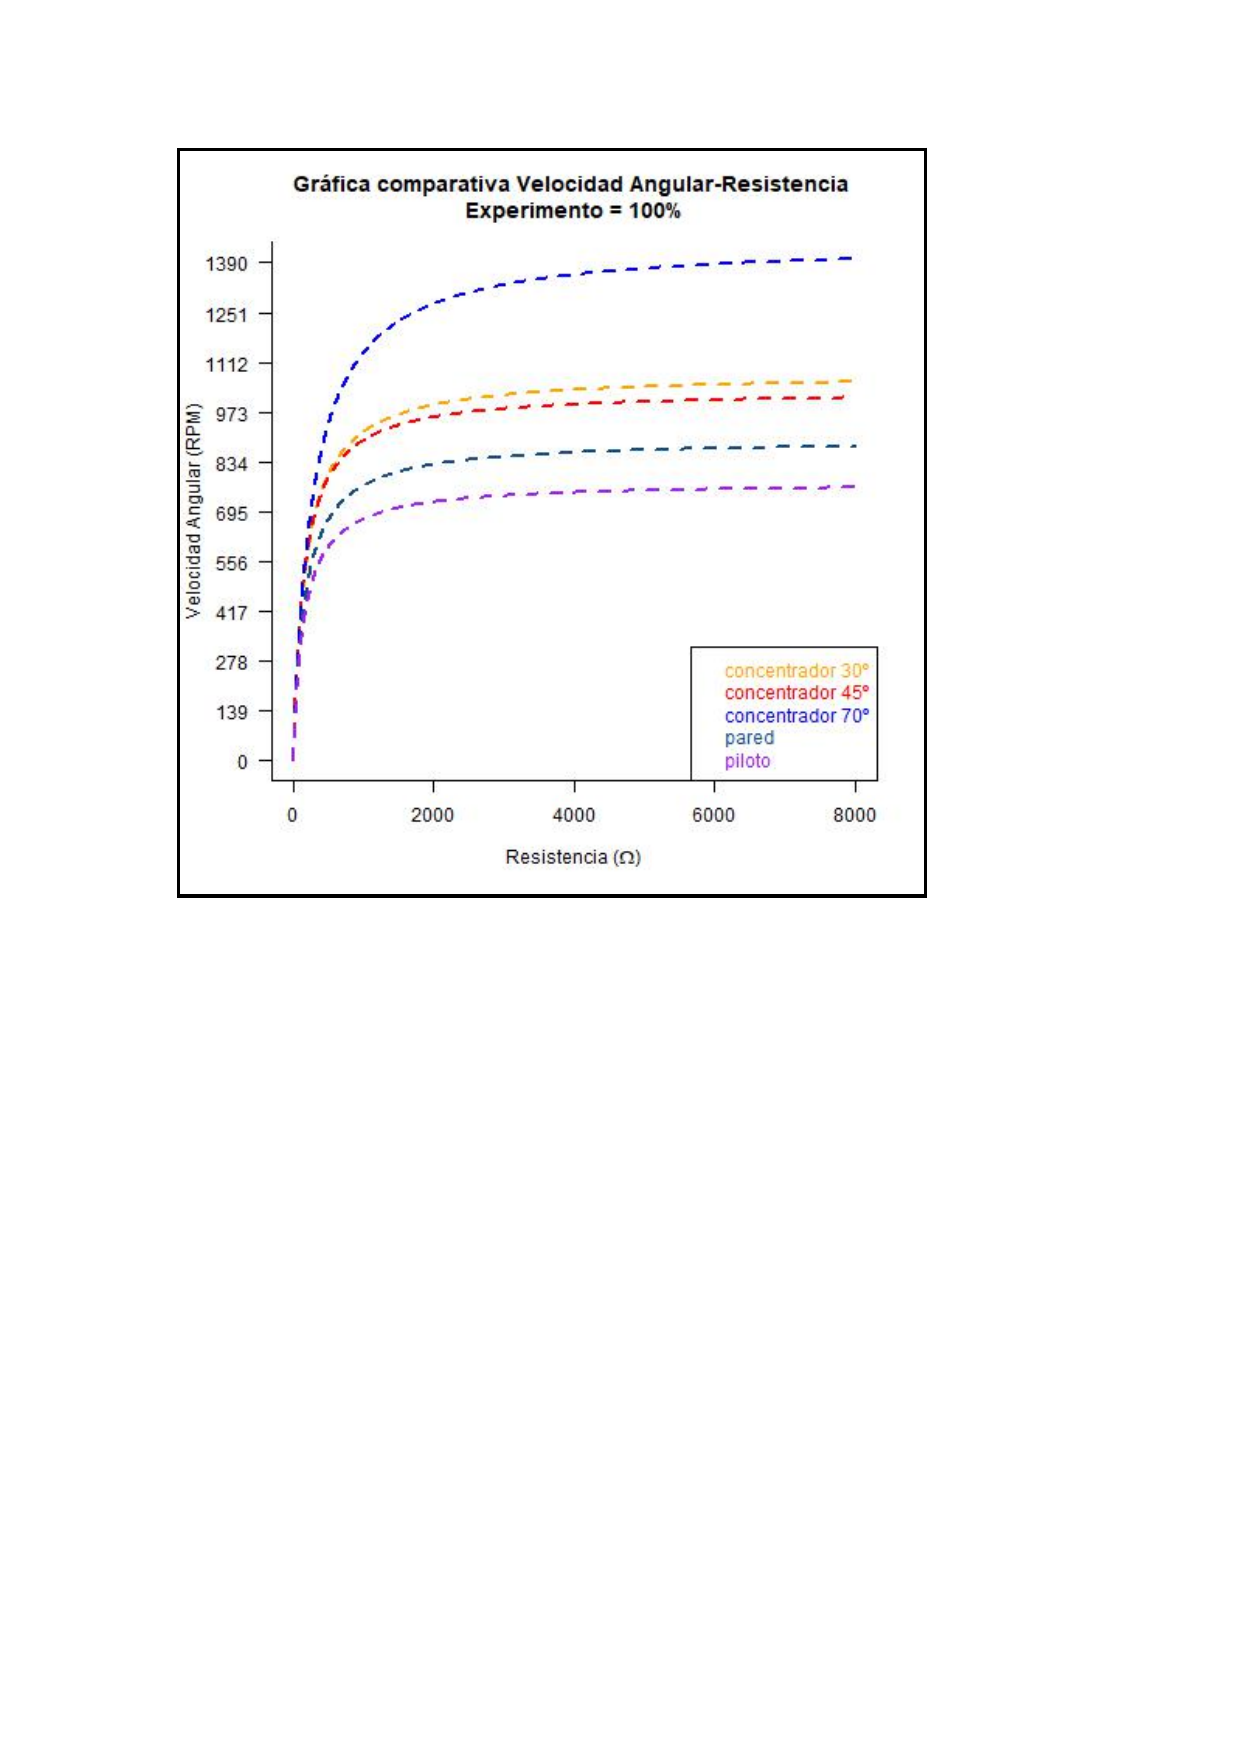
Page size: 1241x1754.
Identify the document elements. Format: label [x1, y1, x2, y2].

picture [180, 151, 924, 894]
